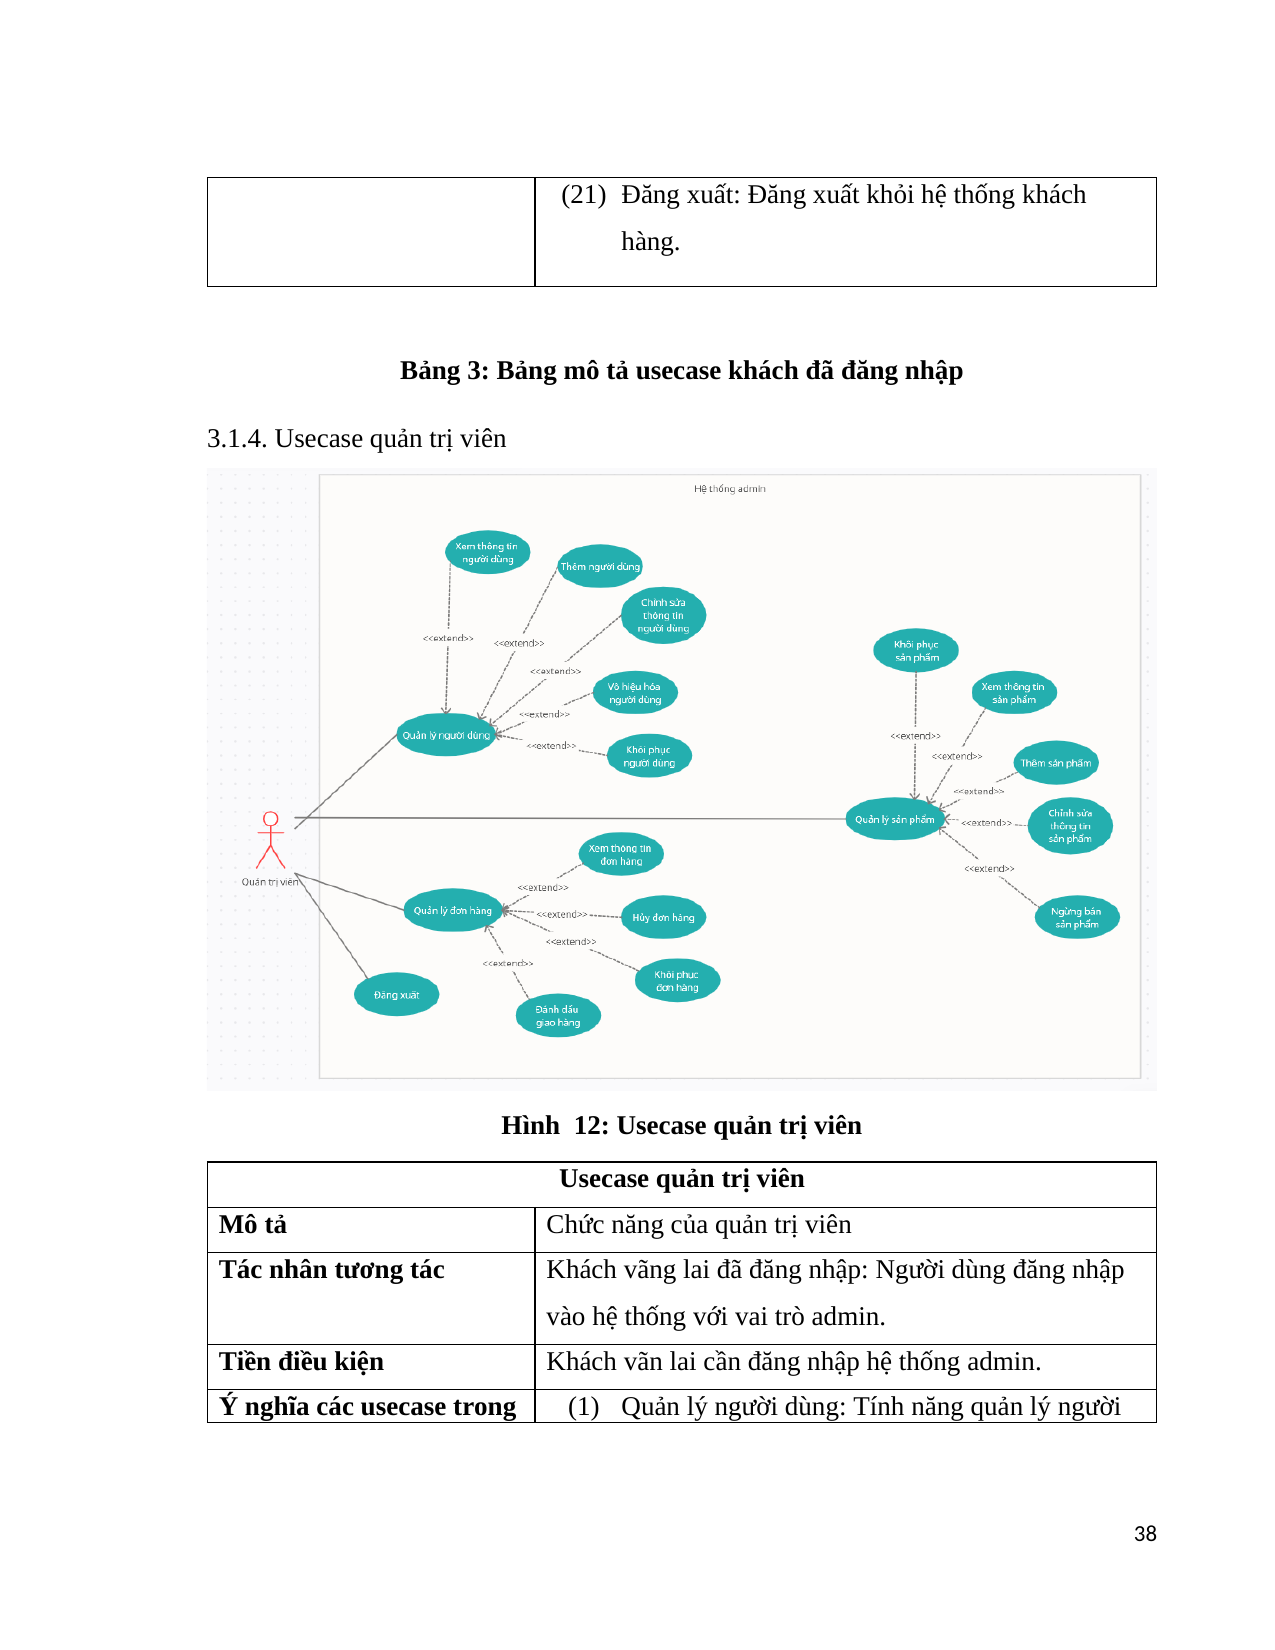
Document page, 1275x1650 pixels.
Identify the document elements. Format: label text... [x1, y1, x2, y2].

picture [206, 468, 1157, 1091]
text Hình 12: Usecase quản trị viên [207, 1109, 1157, 1141]
table_cell Chức năng của quản trị viên [536, 1208, 1156, 1252]
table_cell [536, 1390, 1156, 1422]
table_cell Mô tả [208, 1208, 534, 1252]
table_header Usecase quản trị viên [208, 1163, 1156, 1207]
table_cell Tiền điều kiện [208, 1345, 534, 1389]
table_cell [536, 178, 1156, 286]
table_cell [208, 1390, 534, 1422]
text Bảng 3: Bảng mô tả usecase khách đã đăng nhập [207, 354, 1157, 386]
table_cell Tác nhân tương tác [208, 1253, 534, 1344]
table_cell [208, 178, 534, 286]
subtitle 3.1.4. Usecase quản trị viên [207, 422, 1157, 453]
table_cell Khách vãng lai đã đăng nhập: Người dùng đăng nhập vào hệ thống với vai trò admin. [536, 1253, 1156, 1344]
table_cell Khách vãn lai cần đăng nhập hệ thống admin. [536, 1345, 1156, 1389]
